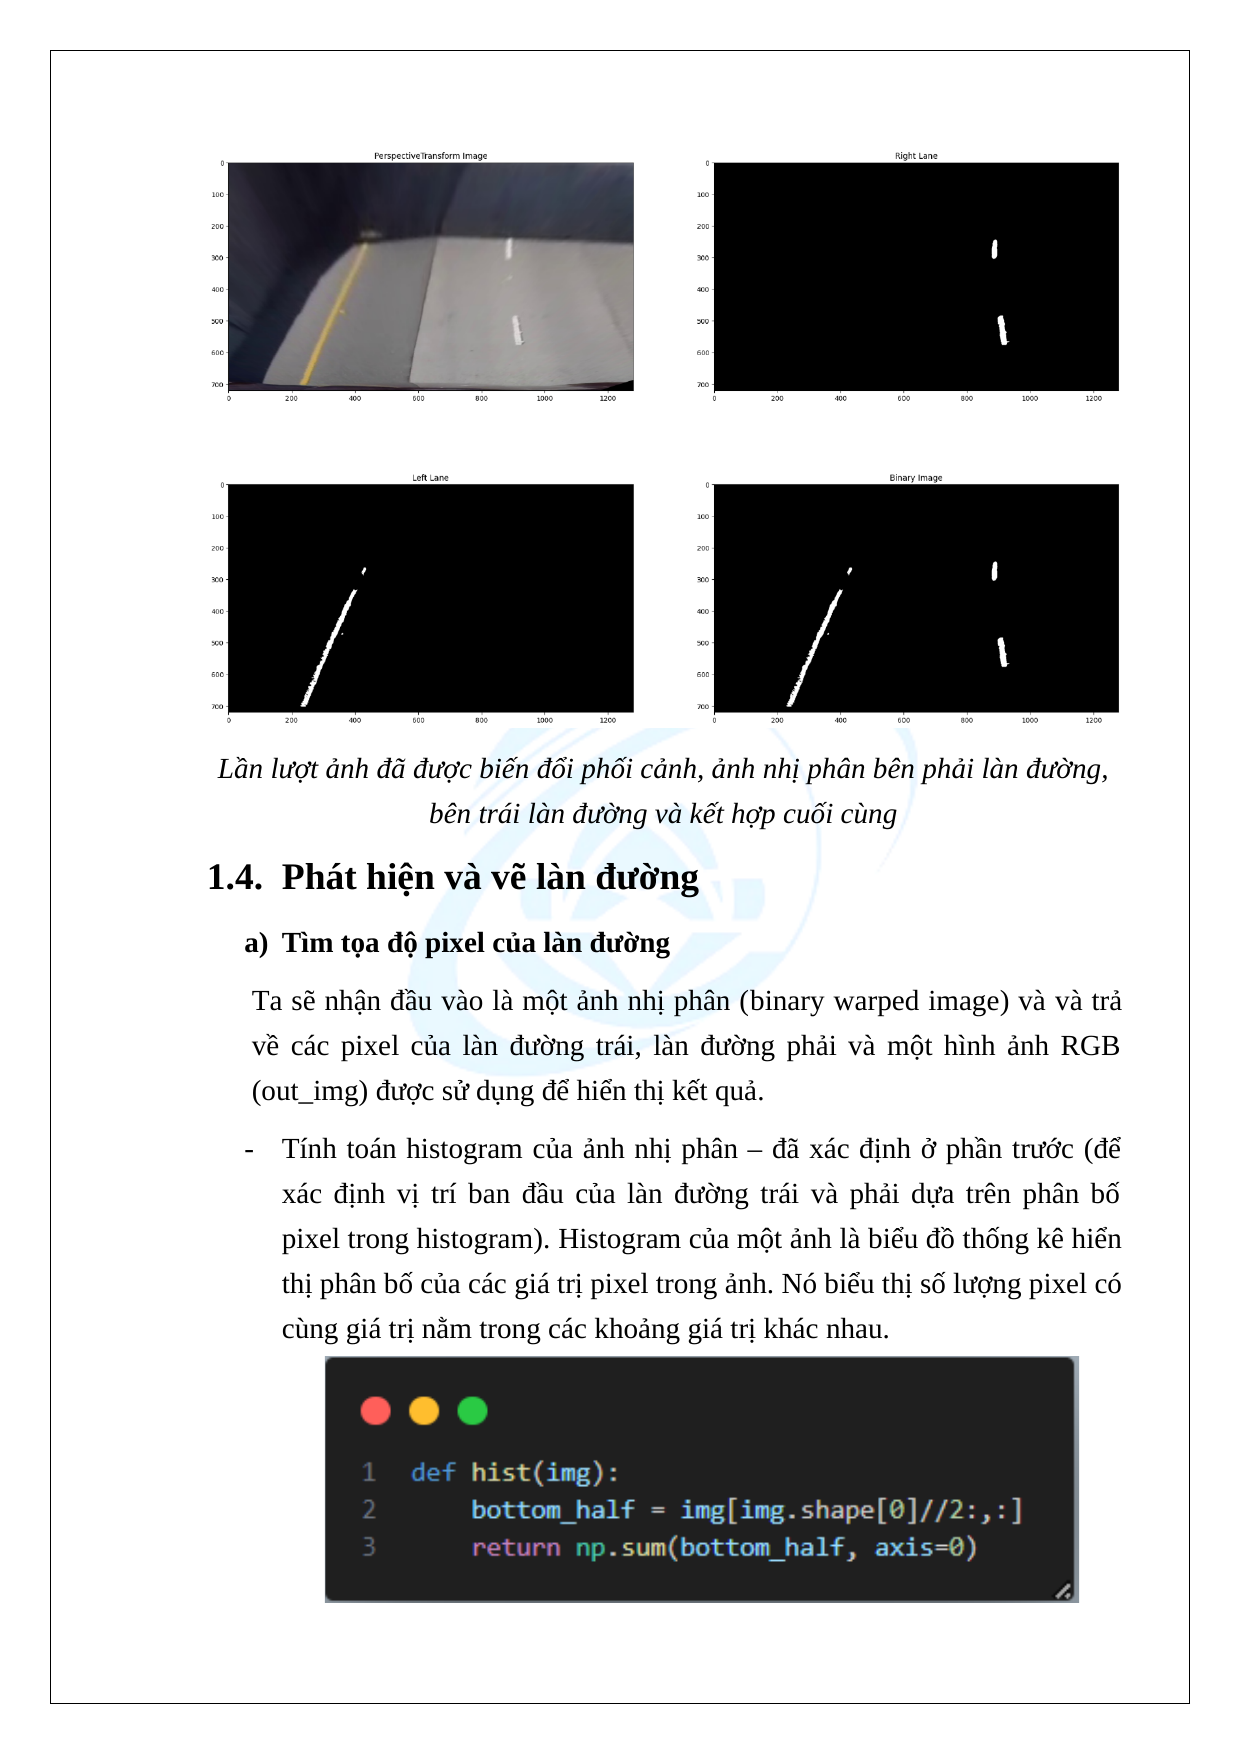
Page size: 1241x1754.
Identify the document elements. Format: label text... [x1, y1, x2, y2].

picture [324, 1356, 1080, 1603]
list Tính toán histogram của ảnh nhị phân – đã xác định ở phần trước (để xác định vị trí ban đầu của làn đường trái và phải dựa trên phân bố pixel trong histogram). Histogram của một ảnh là biểu đồ thống kê hiển thị phân bố của các giá trị pixel trong ảnh. Nó biểu thị số lượng pixel có cùng giá trị nằm trong các khoảng giá trị khác nhau. [244, 1131, 1122, 1345]
subtitle Tìm tọa độ pixel của làn đường [244, 925, 1122, 958]
subtitle Phát hiện và vẽ làn đường [207, 854, 1122, 897]
text Lần lượt ảnh đã được biến đổi phối cảnh, ảnh nhị phân bên phải làn đường, bên trái làn đường và kết hợp cuối cùng [207, 751, 1122, 830]
picture [206, 147, 1123, 728]
text Ta sẽ nhận đầu vào là một ảnh nhị phân (binary warped image) và và trả về các pixel của làn đường trái, làn đường phải và một hình ảnh RGB (out_img) được sử dụng để hiển thị kết quả. [252, 983, 1122, 1107]
